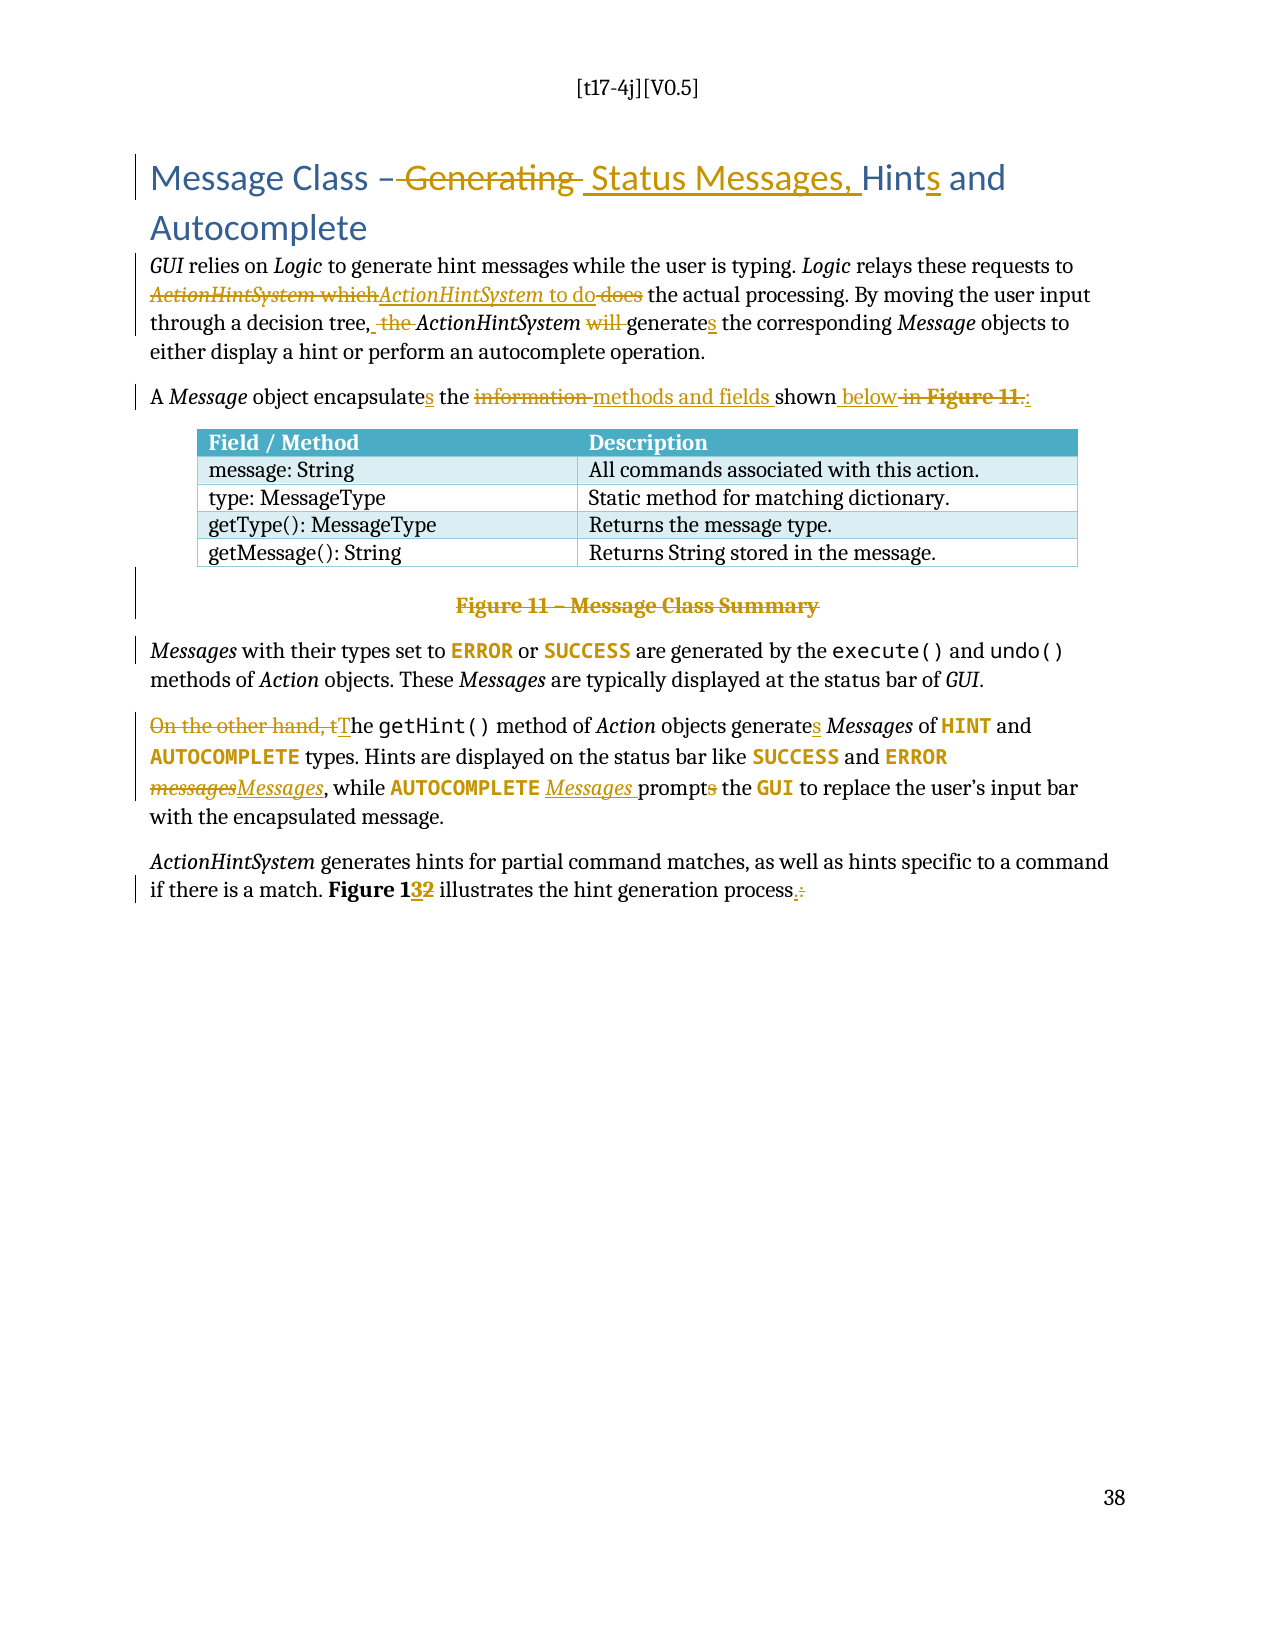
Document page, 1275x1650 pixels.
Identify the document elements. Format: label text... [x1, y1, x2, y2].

text GUI relies on Logic to generate hint messages while the user is typing. Logic relays these requests to the actual processing. By moving the user input through a decision tree,ActionHintSystem generate the corresponding Message objects to either display a hint or perform an autocomplete operation. [150, 253, 1125, 365]
table_cell Returns the message type. [578, 512, 1077, 538]
text A Message object encapsulate the shown [150, 383, 1125, 410]
table_cell Static method for matching dictionary. [578, 485, 1077, 511]
subtitle Message Class –Hint and Autocomplete [150, 154, 1125, 249]
text ActionHintSystem generates hints for partial command matches, as well as hints specific to a command if there is a match. Figure 1 illustrates the hint generation process [150, 848, 1125, 903]
table_header Field / Method [198, 430, 577, 456]
table_cell message: String [198, 457, 577, 483]
table_cell type: MessageType [198, 485, 577, 511]
text he getHint() method of Action objects generate Messages of HINT and AUTOCOMPLETE types. Hints are displayed on the status bar like SUCCESS and ERROR , while AUTOCOMPLETE prompt the GUI to replace the user’s input bar with the encapsulated message. [150, 712, 1125, 830]
table_header Description [578, 430, 1077, 456]
table_cell getMessage(): String [198, 539, 577, 566]
table_cell All commands associated with this action. [578, 457, 1077, 483]
table_cell getType(): MessageType [198, 512, 577, 538]
text Messages with their types set to ERROR or SUCCESS are generated by the execute() and undo() methods of Action objects. These Messages are typically displayed at the status bar of GUI. [150, 636, 1125, 693]
table_cell Returns String stored in the message. [578, 539, 1077, 566]
